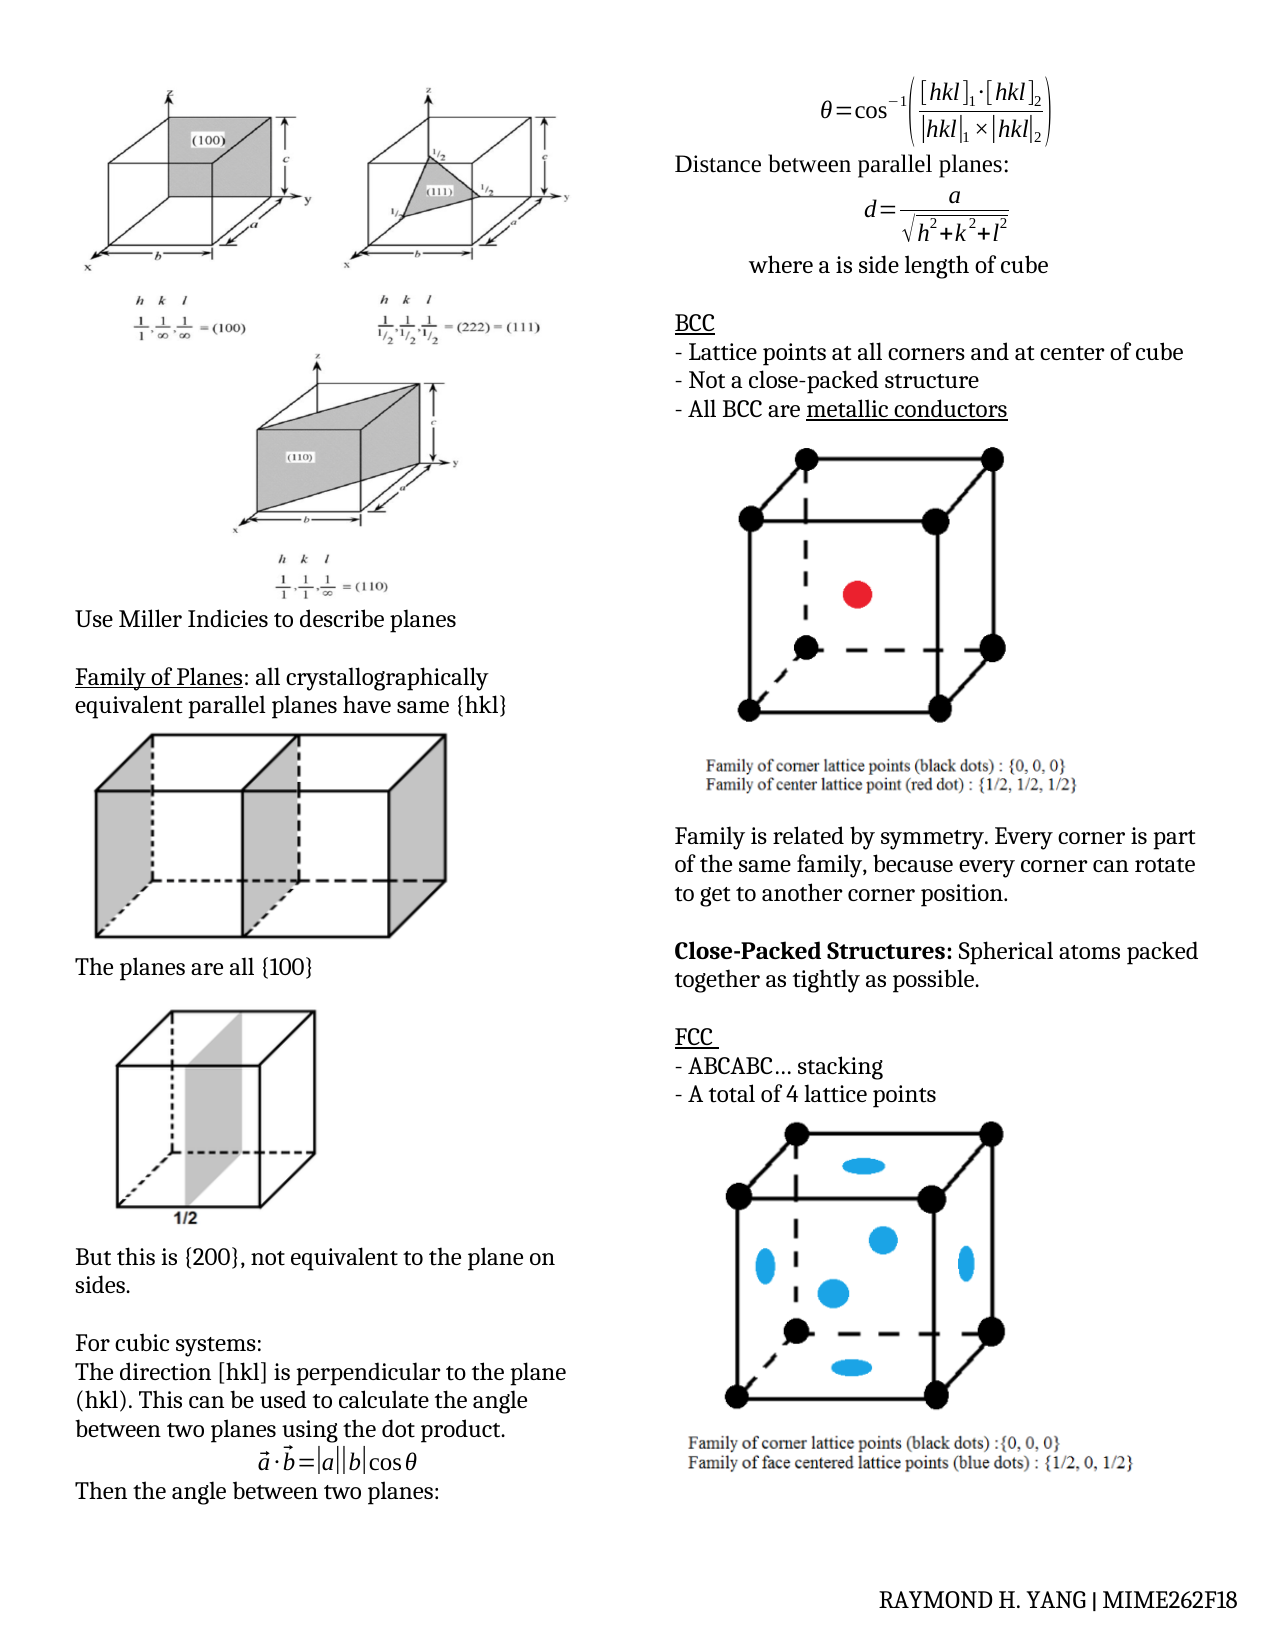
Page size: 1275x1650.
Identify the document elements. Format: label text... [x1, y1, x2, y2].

text - Not a close-packed structure [674, 366, 1200, 395]
text - Lattice points at all corners and at center of cube [674, 337, 1200, 366]
text Then the angle between two planes: [75, 1477, 601, 1506]
text For cubic systems: [75, 1329, 601, 1357]
text - All BCC are metallic conductors [674, 395, 1200, 424]
picture [75, 982, 355, 1243]
text where a is side length of cube [674, 251, 1200, 280]
text Close-Packed Structures: Spherical atoms packed together as tightly as possible. [674, 937, 1200, 994]
picture [674, 1109, 1155, 1484]
text Family is related by symmetry. Every corner is part of the same family, because every corner can rotate to get to another corner position. [674, 822, 1200, 908]
text But this is {200}, not equivalent to the plane on sides. [75, 1242, 601, 1300]
text Distance between parallel planes: [674, 149, 1200, 178]
text - A total of 4 lattice points [674, 1080, 1200, 1109]
text Family of Planes: all crystallographically equivalent parallel planes have same {hkl} [75, 662, 601, 720]
text Use Miller Indicies to describe planes [75, 605, 601, 634]
text The planes are all {100} [75, 953, 601, 982]
text The direction [hkl] is perpendicular to the plane (hkl). This can be used to calculate the angle between two planes using the dot product. [75, 1357, 601, 1444]
picture [75, 75, 601, 605]
picture [75, 720, 476, 954]
text BCC [674, 309, 1200, 337]
text - ABCABC… stacking [674, 1052, 1200, 1080]
text FCC [674, 1023, 1200, 1052]
picture [674, 423, 1104, 822]
